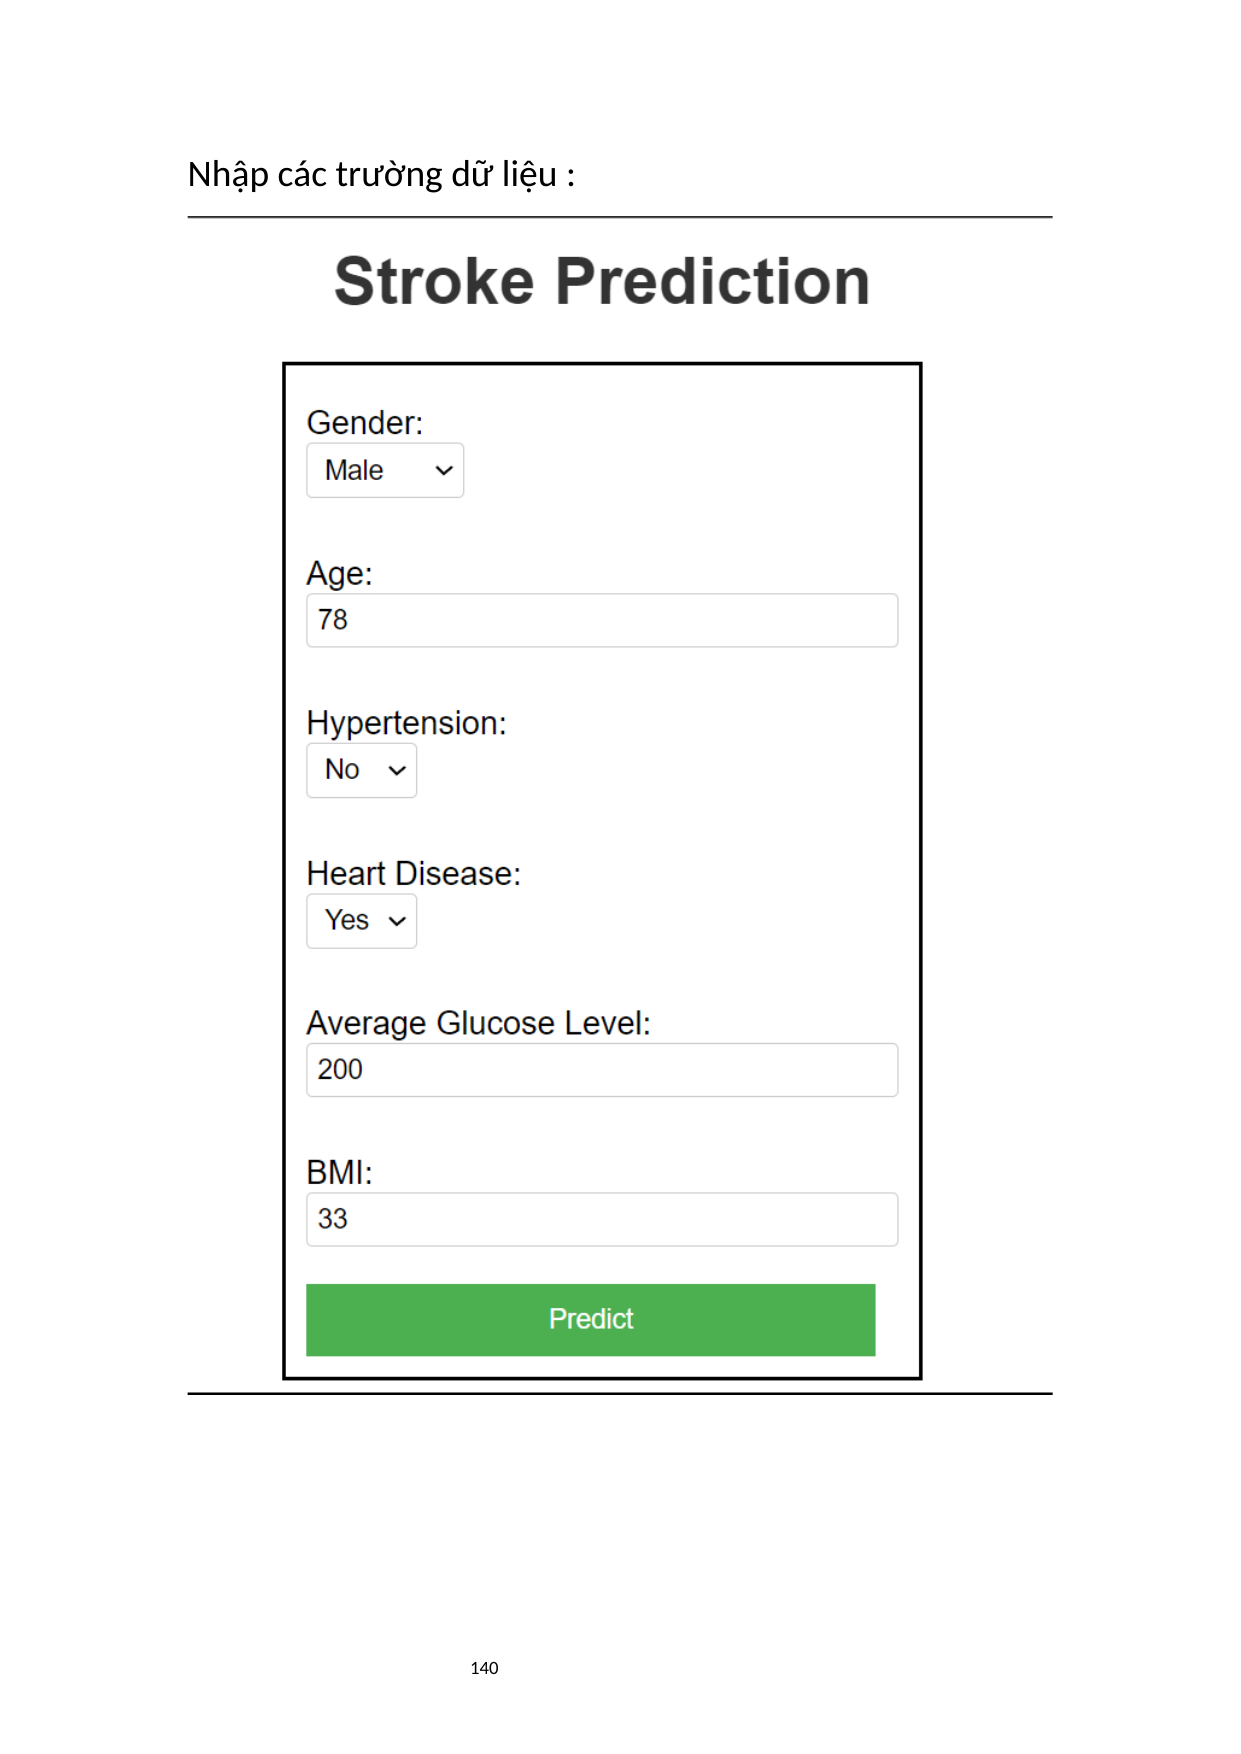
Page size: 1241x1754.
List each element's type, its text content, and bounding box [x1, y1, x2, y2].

list Nhập các trường dữ liệu : [187, 150, 1053, 196]
picture [187, 216, 1053, 1395]
